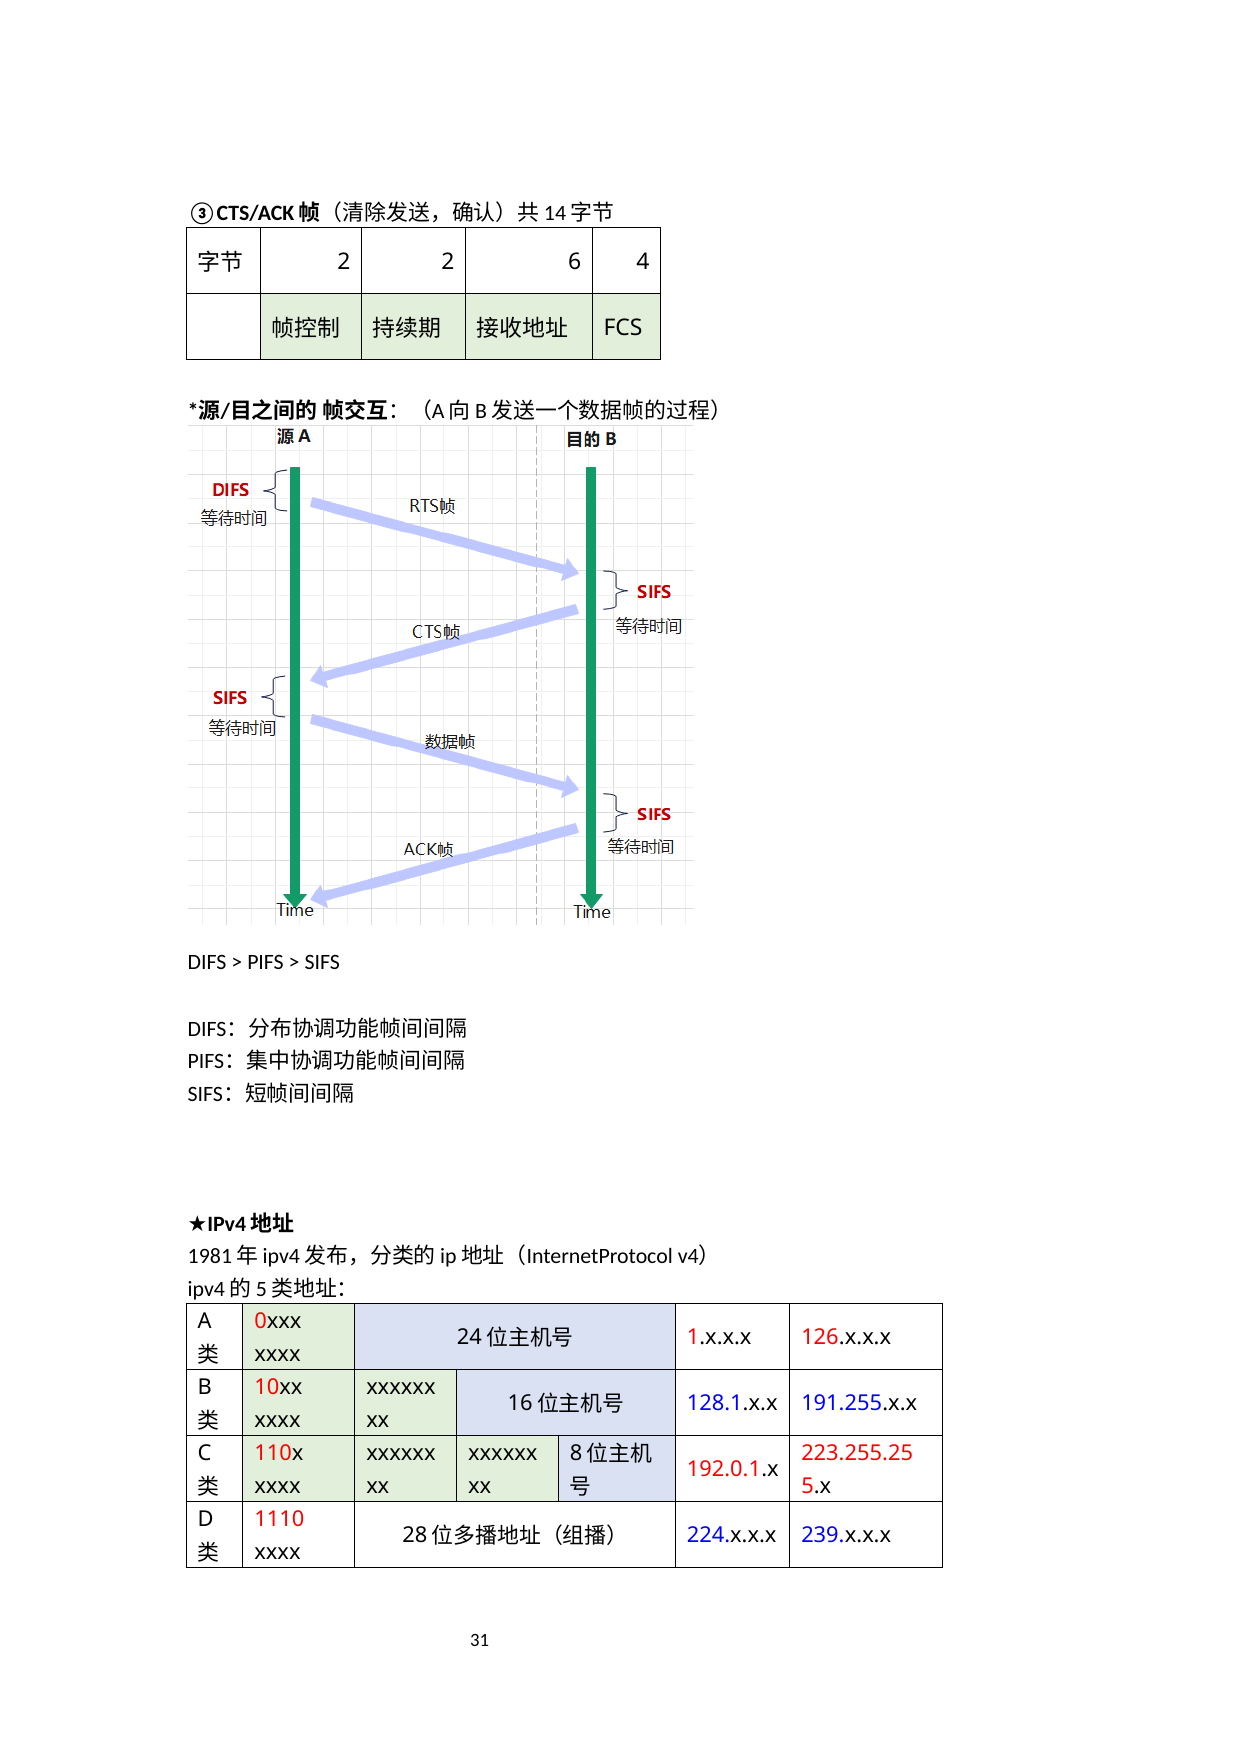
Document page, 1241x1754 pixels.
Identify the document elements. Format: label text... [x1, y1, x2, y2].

text ★IPv4地址 [187, 1205, 1053, 1238]
table_cell 接收地址 [466, 294, 592, 359]
text ③CTS/ACK帧（清除发送，确认）共14字节 [187, 194, 1053, 227]
table_header A类 [187, 1304, 242, 1369]
table_cell 224.x.x.x [676, 1502, 789, 1567]
table_header 126.x.x.x [790, 1304, 942, 1369]
table_cell xxxxxxxx [457, 1436, 558, 1501]
text ipv4的5类地址： [187, 1270, 1053, 1303]
table_cell xxxxxxxx [355, 1370, 456, 1435]
table_cell 28位多播地址（组播） [355, 1502, 675, 1567]
table_cell 239.x.x.x [790, 1502, 942, 1567]
picture [187, 425, 694, 925]
table_header 字节 [187, 228, 260, 293]
text DIFS：分布协调功能帧间间隔 [187, 1010, 1053, 1043]
table_cell 223.255.255.x [790, 1436, 942, 1501]
text PIFS：集中协调功能帧间间隔 [187, 1043, 1053, 1075]
table_cell D类 [187, 1502, 242, 1567]
table_cell 帧控制 [261, 294, 361, 359]
table_header 4 [593, 228, 660, 293]
table_cell [187, 294, 260, 359]
table_cell 10xx xxxx [243, 1370, 354, 1435]
table_cell 128.1.x.x [676, 1370, 789, 1435]
text SIFS：短帧间间隔 [187, 1075, 1053, 1108]
table_cell 110x xxxx [243, 1436, 354, 1501]
text DIFS > PIFS > SIFS [187, 945, 1053, 978]
table_cell 持续期 [362, 294, 465, 359]
table_header 24位主机号 [355, 1304, 675, 1369]
table_header 6 [466, 228, 592, 293]
table_cell 8位主机号 [559, 1436, 675, 1501]
table_cell xxxxxxxx [355, 1436, 456, 1501]
table_header 1.x.x.x [676, 1304, 789, 1369]
text *源/目之间的 帧交互：（A向B发送一个数据帧的过程） [187, 393, 1053, 425]
table_header 0xxx xxxx [243, 1304, 354, 1369]
table_cell C类 [187, 1436, 242, 1501]
table_cell B类 [187, 1370, 242, 1435]
table_cell 16位主机号 [457, 1370, 675, 1435]
table_cell FCS [593, 294, 660, 359]
table_cell 1110 xxxx [243, 1502, 354, 1567]
table_header 2 [261, 228, 361, 293]
table_cell 191.255.x.x [790, 1370, 942, 1435]
table_header 2 [362, 228, 465, 293]
table_cell 192.0.1.x [676, 1436, 789, 1501]
text 1981年ipv4发布，分类的ip地址（InternetProtocol v4） [187, 1238, 1053, 1270]
